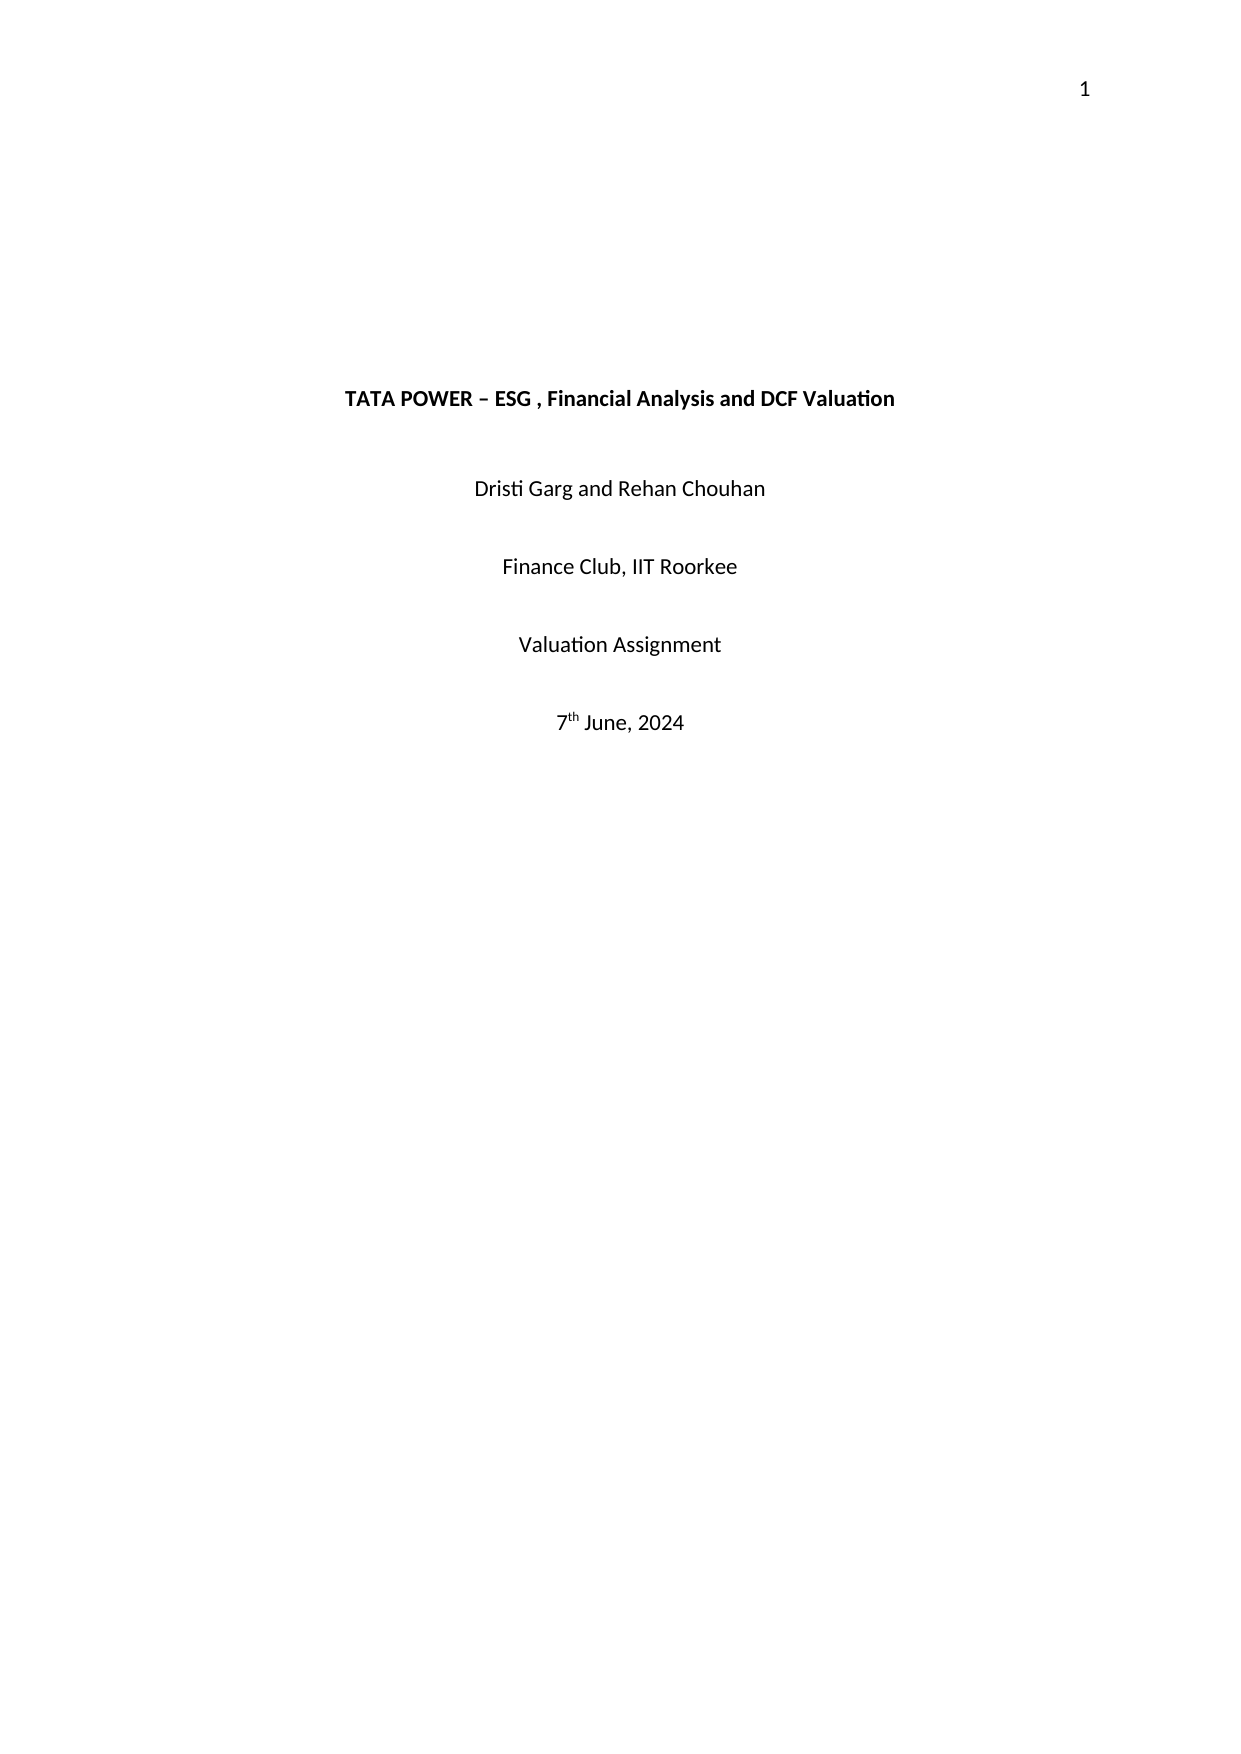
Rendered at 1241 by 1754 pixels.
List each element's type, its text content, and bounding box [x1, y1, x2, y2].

text 7th June, 2024 [150, 712, 1090, 735]
text TATA POWER – ESG , Financial Analysis and DCF Valuation [150, 384, 1090, 412]
text Valuation Assignment [150, 634, 1090, 657]
text Finance Club, IIT Roorkee [150, 556, 1090, 579]
text Dristi Garg and Rehan Chouhan [150, 478, 1090, 501]
